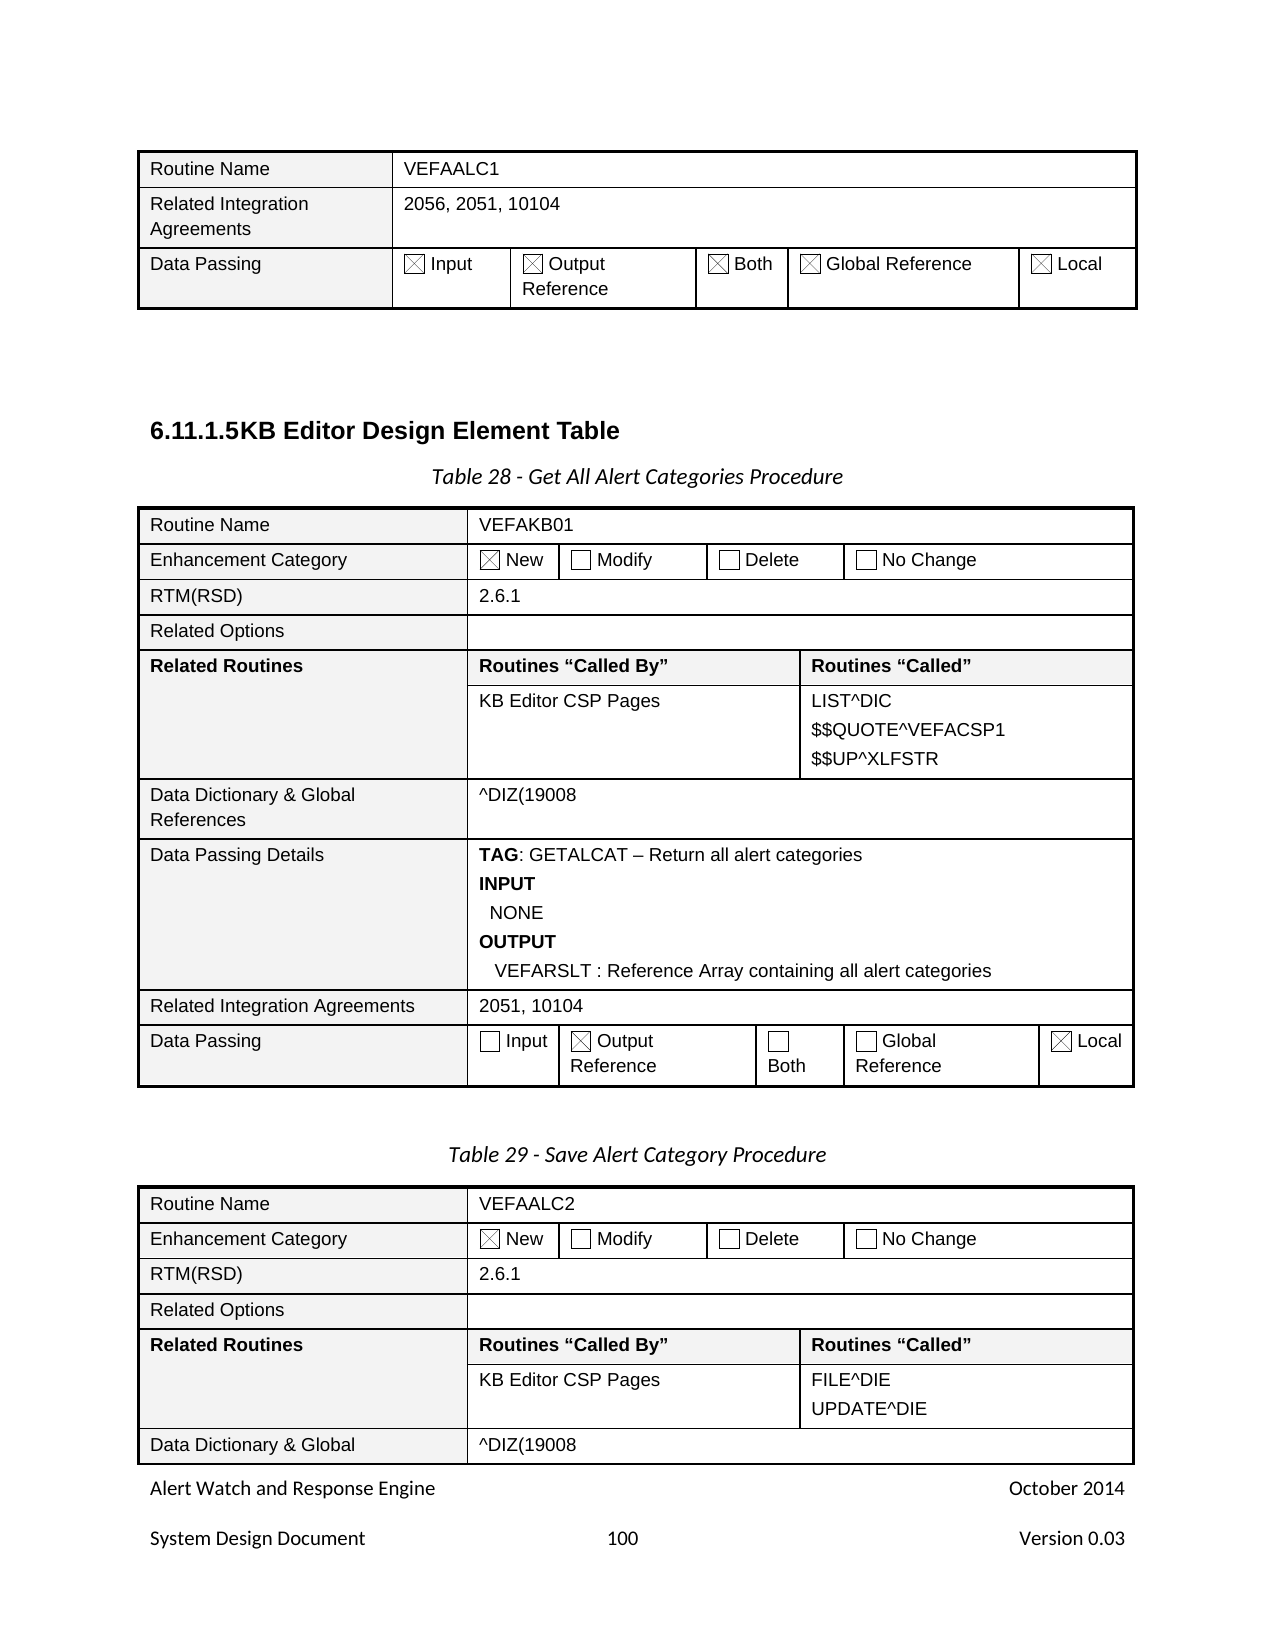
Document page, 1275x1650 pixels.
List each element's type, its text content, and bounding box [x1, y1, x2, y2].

table_cell Routines “Called By” [468, 651, 799, 684]
table_header Routine Name [140, 510, 467, 543]
table_cell Related Integration Agreements [140, 188, 392, 247]
table_cell TAG: GETALCAT – Return all alert categories INPUT NONE OUTPUT VEFARSLT : Reference Array containing all alert categories [468, 840, 1132, 989]
table_header VEFAALC2 [468, 1189, 1132, 1222]
table_cell Output Reference [511, 249, 695, 307]
table_cell Routines “Called” [801, 651, 1132, 684]
table_cell ^DIZ(19008 [468, 780, 1132, 838]
subtitle KB Editor Design Element Table [150, 416, 1125, 445]
table_cell Enhancement Category [140, 1224, 467, 1257]
table_cell Data Dictionary & Global References [140, 1429, 467, 1463]
table_cell Routines “Called” [801, 1330, 1132, 1363]
table_cell Related Integration Agreements [140, 991, 467, 1024]
table_cell Global Reference [789, 249, 1018, 307]
table_cell ^DIZ(19008 [468, 1429, 1132, 1463]
table_cell [468, 1295, 1132, 1328]
table_header Routine Name [140, 153, 392, 187]
table_cell 2056, 2051, 10104 [393, 188, 1135, 247]
table_cell LIST^DIC $$QUOTE^VEFACSP1 $$UP^XLFSTR [801, 686, 1132, 778]
table_cell Both [697, 249, 787, 307]
table_cell Output Reference [560, 1026, 755, 1084]
table_cell Input [393, 249, 510, 307]
table_cell No Change [845, 1224, 1132, 1257]
table_cell New [468, 1224, 558, 1257]
table_cell Modify [560, 1224, 706, 1257]
table_cell Data Dictionary & Global References [140, 780, 467, 838]
table_cell Global Reference [845, 1026, 1038, 1084]
table_cell No Change [845, 545, 1132, 579]
table_cell Routines “Called By” [468, 1330, 799, 1363]
table_cell RTM(RSD) [140, 1259, 467, 1293]
table_cell 2.6.1 [468, 580, 1132, 614]
table_cell FILE^DIE UPDATE^DIE [801, 1365, 1132, 1428]
table_header Routine Name [140, 1189, 467, 1222]
table_cell Related Options [140, 616, 467, 649]
table_cell [468, 616, 1132, 649]
table_cell KB Editor CSP Pages [468, 686, 799, 778]
table_cell Both [757, 1026, 843, 1084]
table_header VEFAKB01 [468, 510, 1132, 543]
table_cell Input [468, 1026, 558, 1084]
table_cell Data Passing Details [140, 840, 467, 989]
table_cell Data Passing [140, 249, 392, 307]
table_cell KB Editor CSP Pages [468, 1365, 799, 1428]
table_cell Enhancement Category [140, 545, 467, 579]
table_cell Related Routines [140, 651, 467, 778]
table_cell Delete [708, 1224, 843, 1257]
table_cell Local [1040, 1026, 1132, 1084]
table_cell RTM(RSD) [140, 580, 467, 614]
table_cell Related Routines [140, 1330, 467, 1428]
table_cell Modify [560, 545, 706, 579]
table_cell Data Passing [140, 1026, 467, 1084]
table_cell Local [1020, 249, 1135, 307]
table_header VEFAALC1 [393, 153, 1135, 187]
table_cell Delete [708, 545, 843, 579]
table_cell 2.6.1 [468, 1259, 1132, 1293]
table_cell 2051, 10104 [468, 991, 1132, 1024]
table_cell Related Options [140, 1295, 467, 1328]
table_cell New [468, 545, 558, 579]
